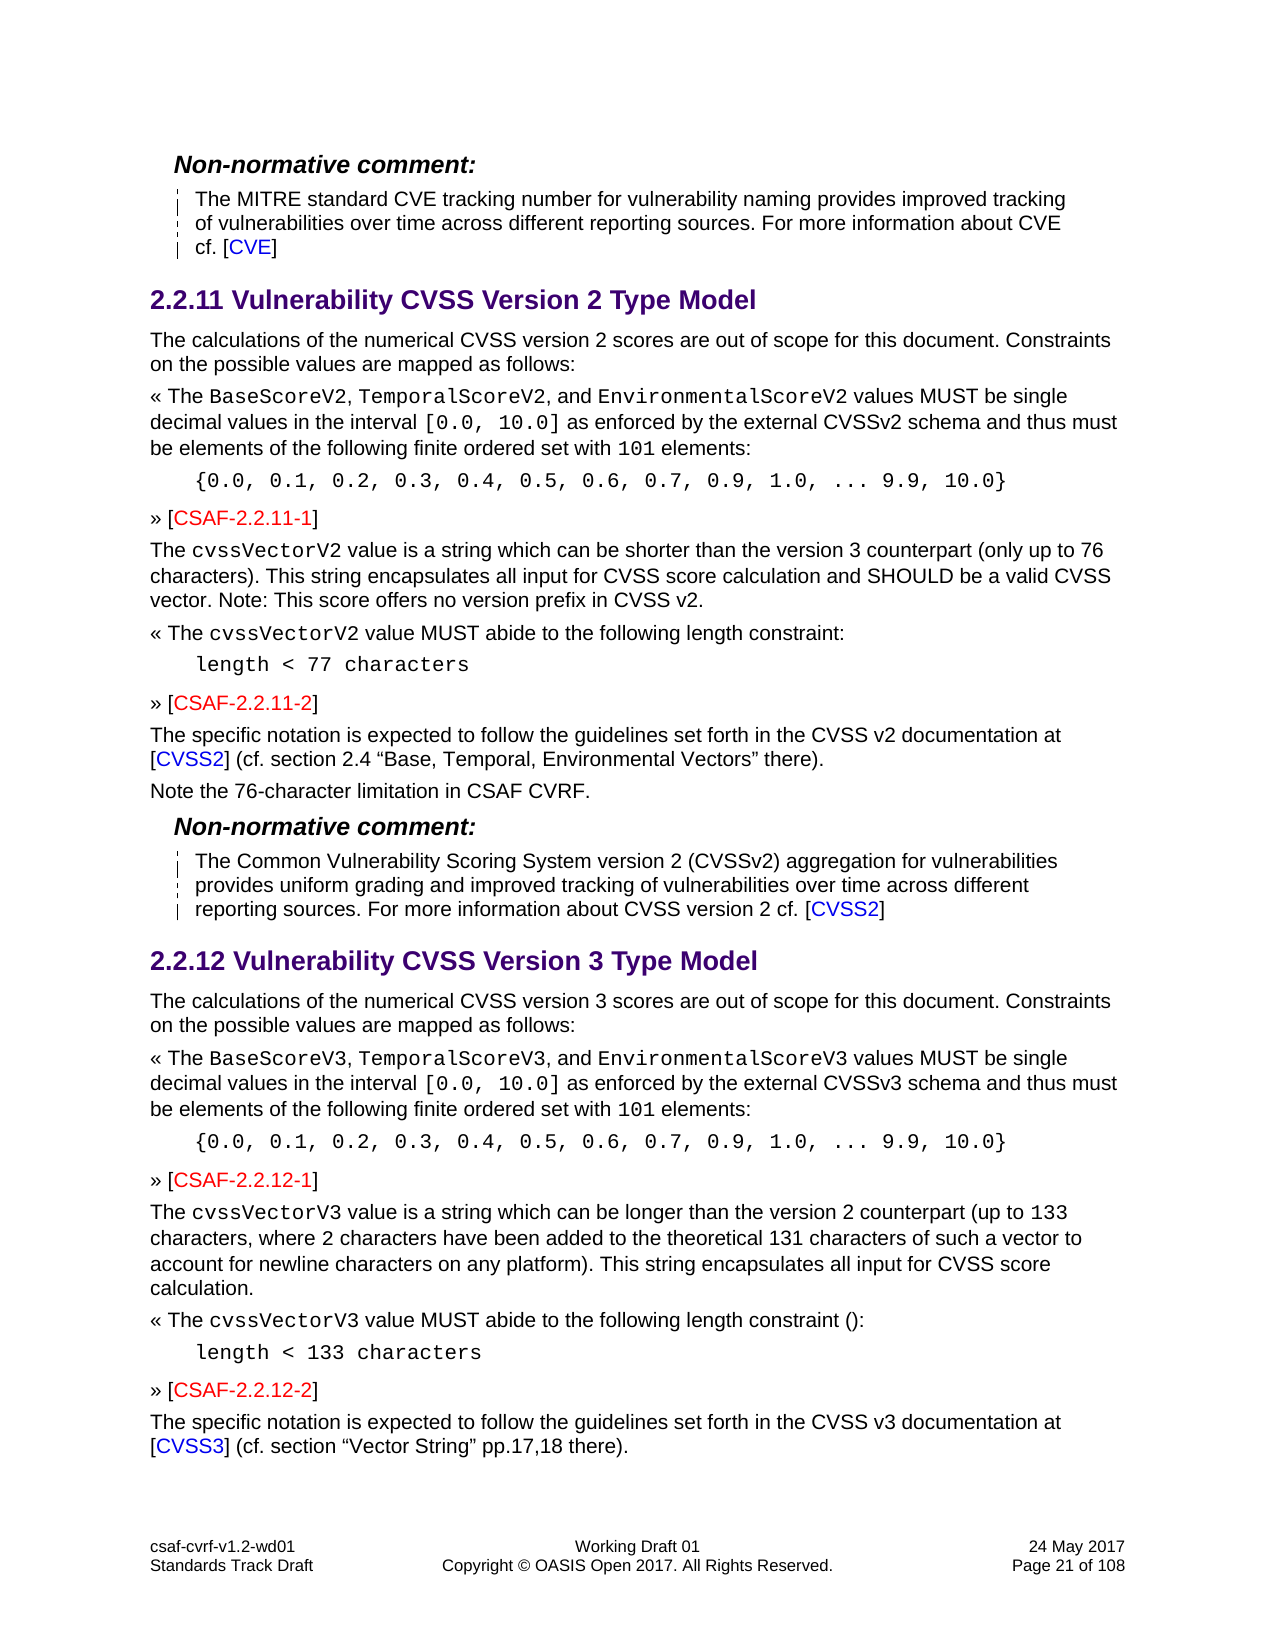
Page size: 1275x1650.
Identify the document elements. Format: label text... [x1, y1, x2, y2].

text {0.0, 0.1, 0.2, 0.3, 0.4, 0.5, 0.6, 0.7, 0.9, 1.0, ... 9.9, 10.0} [194, 1131, 1125, 1155]
text length < 77 characters [194, 654, 1125, 678]
text « The cvssVectorV2 value MUST abide to the following length constraint: [150, 620, 1125, 646]
text « The BaseScoreV2, TemporalScoreV2, and EnvironmentalScoreV2 values MUST be single decimal values in the interval [0.0, 10.0] as enforced by the external CVSSv2 schema and thus must be elements of the following finite ordered set with 101 elements: [150, 384, 1125, 461]
text The specific notation is expected to follow the guidelines set forth in the CVSS v3 documentation at [CVSS3] (cf. section “Vector String” pp.17,18 there). [150, 1410, 1125, 1458]
subtitle Non-normative comment: [174, 811, 1125, 840]
text » [CSAF-2.2.11-2] [150, 691, 1125, 714]
subtitle Vulnerability CVSS Version 2 Type Model [150, 284, 1125, 315]
subtitle Vulnerability CVSS Version 3 Type Model [150, 945, 1125, 977]
text The specific notation is expected to follow the guidelines set forth in the CVSS v2 documentation at [CVSS2] (cf. section 2.4 “Base, Temporal, Environmental Vectors” there). [150, 723, 1125, 771]
text The calculations of the numerical CVSS version 2 scores are out of scope for this document. Constraints on the possible values are mapped as follows: [150, 328, 1125, 376]
text « The cvssVectorV3 value MUST abide to the following length constraint (): [150, 1308, 1125, 1333]
text {0.0, 0.1, 0.2, 0.3, 0.4, 0.5, 0.6, 0.7, 0.9, 1.0, ... 9.9, 10.0} [194, 470, 1125, 493]
text The Common Vulnerability Scoring System version 2 (CVSSv2) aggregation for vulnerabilities provides uniform grading and improved tracking of vulnerabilities over time across different reporting sources. For more information about CVSS version 2 cf. [CVSS2] [177, 848, 1080, 920]
text length < 133 characters [194, 1342, 1125, 1365]
text « The BaseScoreV3, TemporalScoreV3, and EnvironmentalScoreV3 values MUST be single decimal values in the interval [0.0, 10.0] as enforced by the external CVSSv3 schema and thus must be elements of the following finite ordered set with 101 elements: [150, 1045, 1125, 1123]
text The cvssVectorV3 value is a string which can be longer than the version 2 counterpart (up to 133 characters, where 2 characters have been added to the theoretical 131 characters of such a vector to account for newline characters on any platform). This string encapsulates all input for CVSS score calculation. [150, 1200, 1125, 1299]
text » [CSAF-2.2.12-2] [150, 1378, 1125, 1402]
text » [CSAF-2.2.11-1] [150, 506, 1125, 530]
text The MITRE standard CVE tracking number for vulnerability naming provides improved tracking of vulnerabilities over time across different reporting sources. For more information about CVE cf. [CVE] [177, 187, 1080, 259]
text » [CSAF-2.2.12-1] [150, 1167, 1125, 1191]
text The cvssVectorV2 value is a string which can be shorter than the version 3 counterpart (only up to 76 characters). This string encapsulates all input for CVSS score calculation and SHOULD be a valid CVSS vector. Note: This score offers no version prefix in CVSS v2. [150, 538, 1125, 612]
text Note the 76-character limitation in CSAF CVRF. [150, 779, 1125, 803]
subtitle Non-normative comment: [174, 150, 1125, 179]
text The calculations of the numerical CVSS version 3 scores are out of scope for this document. Constraints on the possible values are mapped as follows: [150, 989, 1125, 1037]
